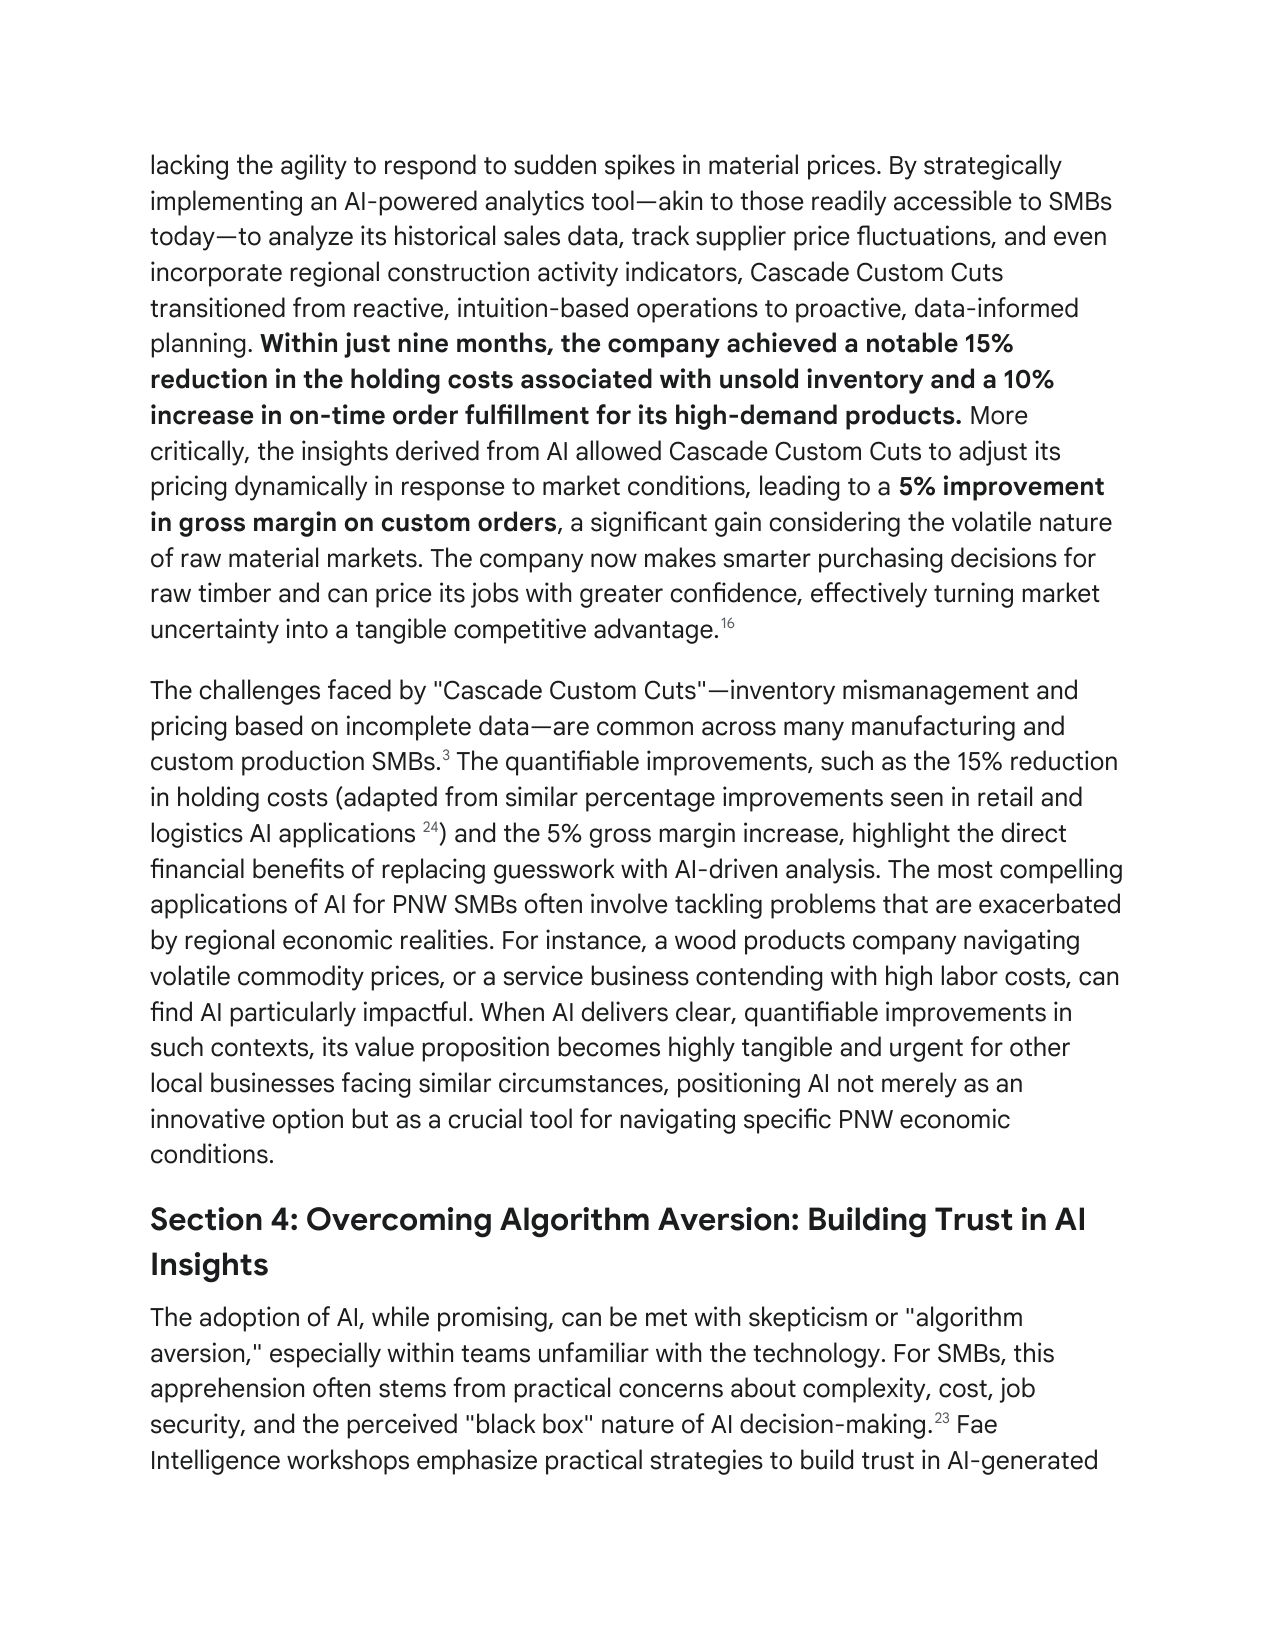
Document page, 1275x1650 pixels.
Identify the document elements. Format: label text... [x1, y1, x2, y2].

subtitle Section 4: Overcoming Algorithm Aversion: Building Trust in AI Insights [150, 1200, 1125, 1284]
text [150, 150, 1125, 646]
text The challenges faced by "Cascade Custom Cuts"—inventory mismanagement and pricing based on incomplete data—are common across many manufacturing and custom production SMBs.3 The quantifiable improvements, such as the 15% reduction in holding costs (adapted from similar percentage improvements seen in retail and logistics AI applications 24) and the 5% gross margin increase, highlight the direct financial benefits of replacing guesswork with AI-driven analysis. The most compelling applications of AI for PNW SMBs often involve tackling problems that are exacerbated by regional economic realities. For instance, a wood products company navigating volatile commodity prices, or a service business contending with high labor costs, can find AI particularly impactful. When AI delivers clear, quantifiable improvements in such contexts, its value proposition becomes highly tangible and urgent for other local businesses facing similar circumstances, positioning AI not merely as an innovative option but as a crucial tool for navigating specific PNW economic conditions. [150, 675, 1125, 1171]
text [150, 1302, 1125, 1476]
